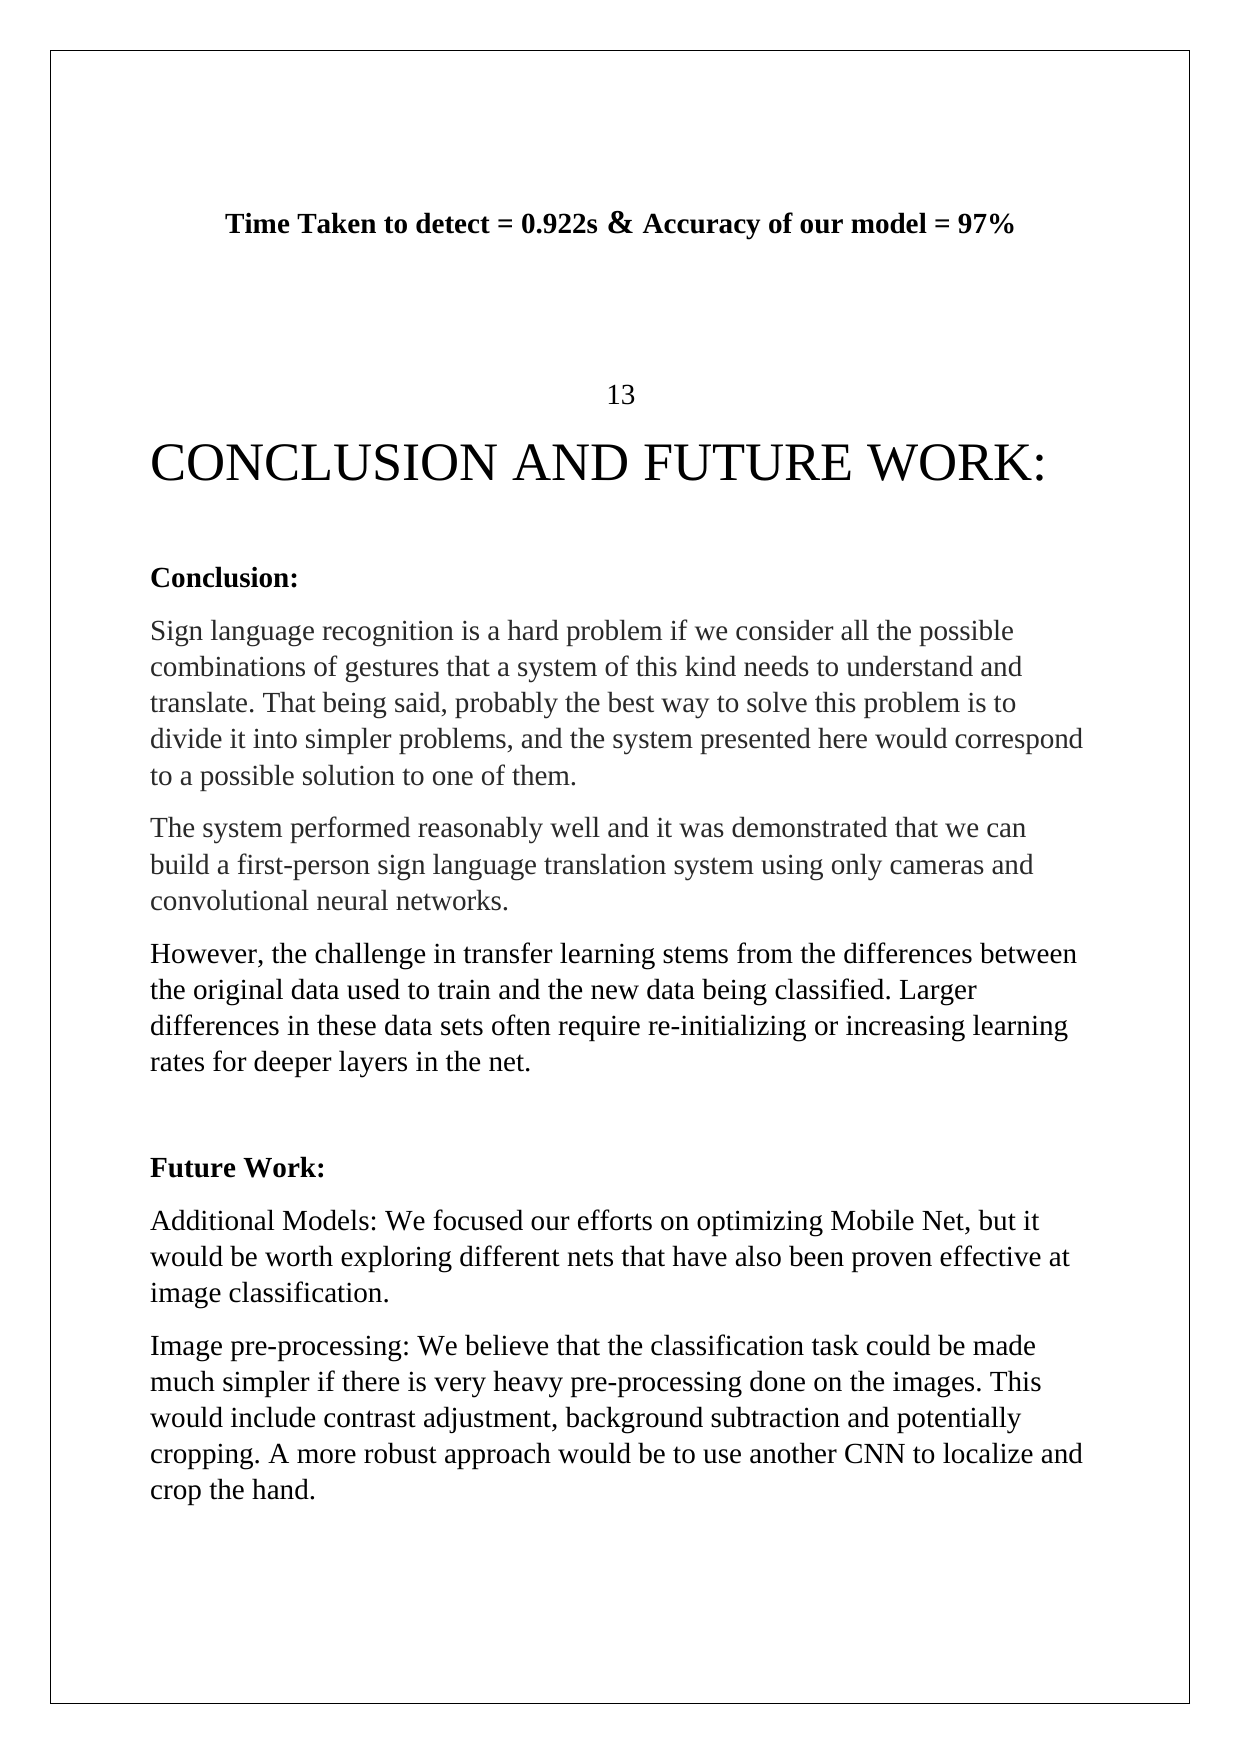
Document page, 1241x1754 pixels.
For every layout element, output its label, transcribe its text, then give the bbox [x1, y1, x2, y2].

text CONCLUSION AND FUTURE WORK: [150, 430, 1137, 492]
text Image pre-processing: We believe that the classification task could be made much simpler if there is very heavy pre-processing done on the images. This would include contrast adjustment, background subtraction and potentially cropping. A more robust approach would be to use another CNN to localize and crop the hand. [150, 1328, 1091, 1506]
text 13 [150, 377, 1091, 410]
text Sign language recognition is a hard problem if we consider all the possible combinations of gestures that a system of this kind needs to understand and translate. That being said, probably the best way to solve this problem is to divide it into simpler problems, and the system presented here would correspond to a possible solution to one of them. [150, 613, 1091, 791]
text Additional Models: We focused our efforts on optimizing Mobile Net, but it would be worth exploring different nets that have also been proven effective at image classification. [150, 1203, 1091, 1308]
text Future Work: [150, 1150, 1091, 1183]
text The system performed reasonably well and it was demonstrated that we can build a first-person sign language translation system using only cameras and convolutional neural networks. [150, 811, 1091, 916]
text However, the challenge in transfer learning stems from the differences between the original data used to train and the new data being classified. Larger differences in these data sets often require re-initializing or increasing learning rates for deeper layers in the net. [150, 936, 1091, 1078]
text Time Taken to detect = 0.922s & Accuracy of our model = 97% [150, 203, 1091, 241]
text Conclusion: [150, 560, 1091, 594]
